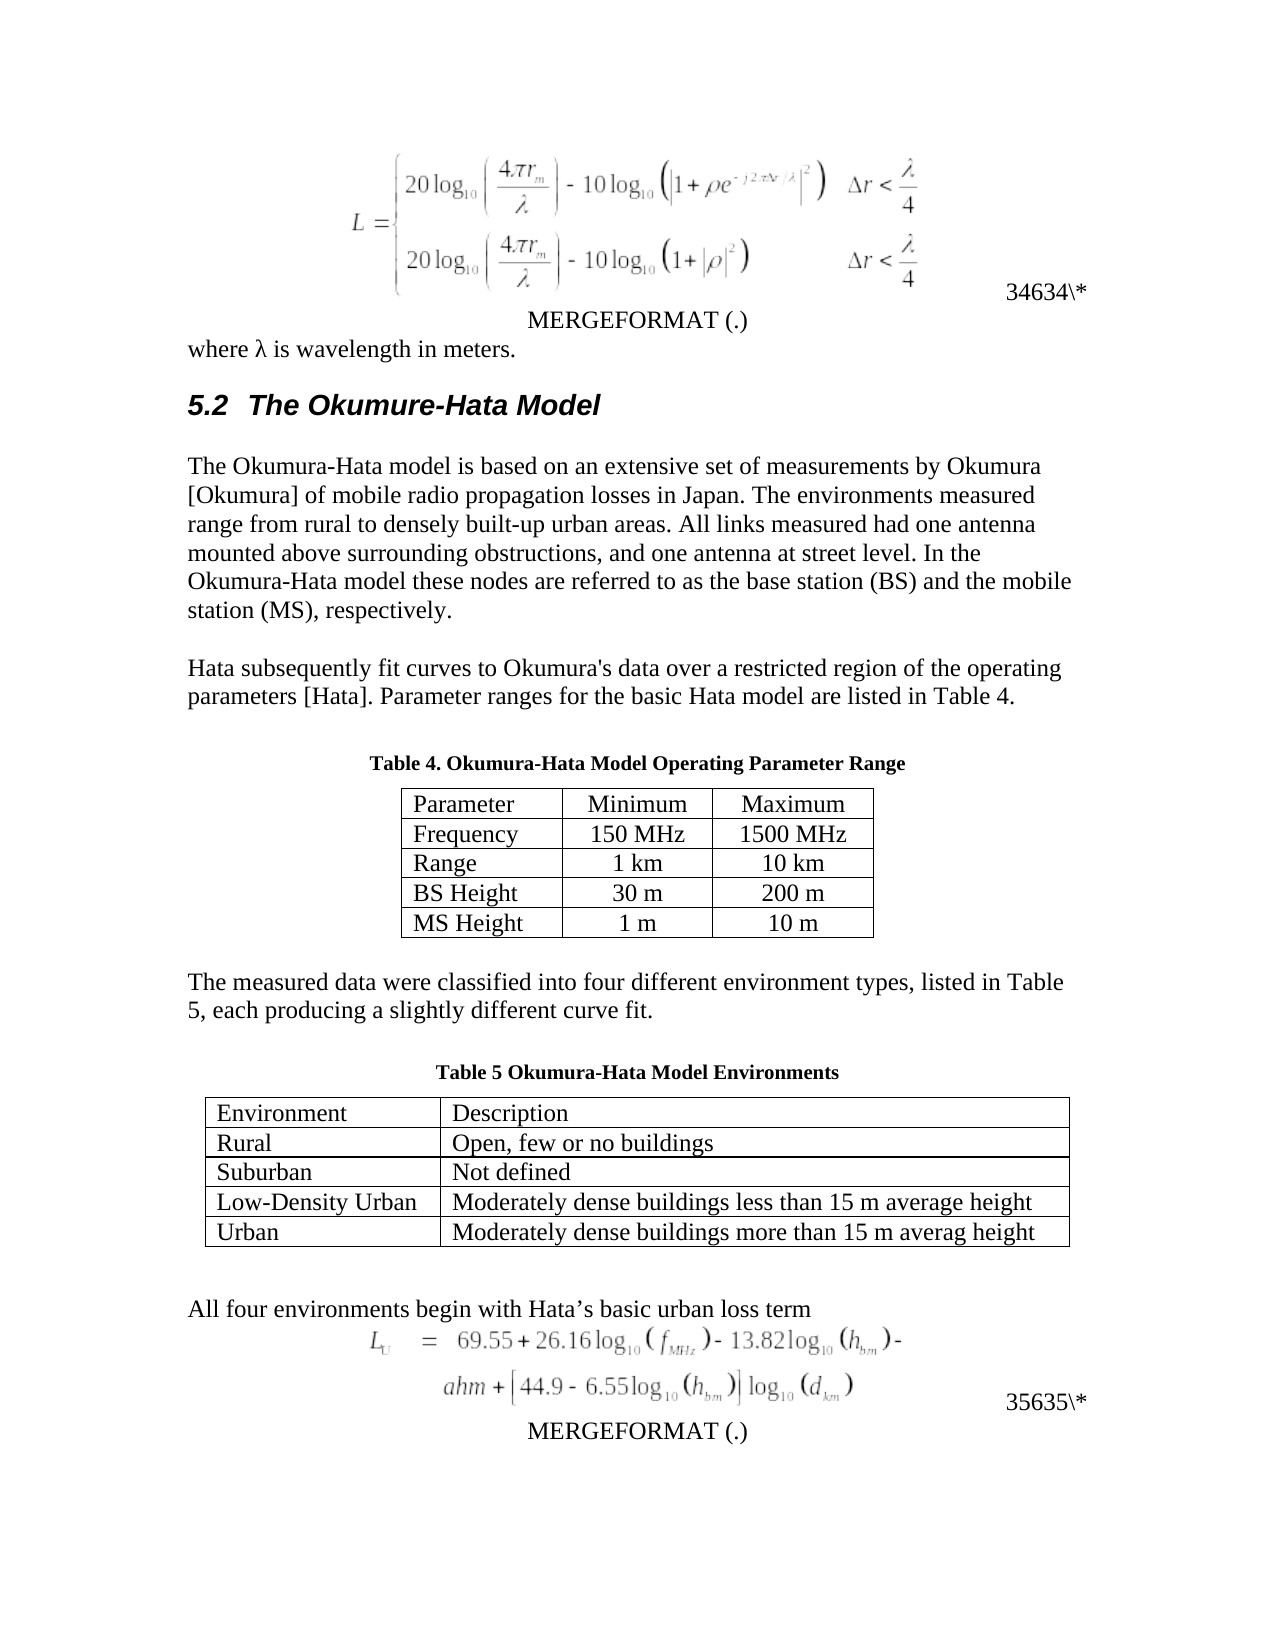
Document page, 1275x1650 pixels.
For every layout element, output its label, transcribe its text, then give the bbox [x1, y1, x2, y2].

table_cell Moderately dense buildings less than 15 m average height [441, 1187, 1069, 1216]
text Hata subsequently fit curves to Okumura's data over a restricted region of the operating parameters [Hata]. Parameter ranges for the basic Hata model are listed in Table 4. [187, 653, 1087, 710]
table_cell Open, few or no buildings [441, 1128, 1069, 1156]
table_header Minimum [563, 789, 712, 818]
table_cell 10 km [713, 849, 873, 877]
table_cell 1500 MHz [713, 819, 873, 847]
table_cell Frequency [402, 819, 562, 847]
table_cell BS Height [402, 878, 562, 907]
table_cell 10 m [713, 908, 873, 937]
table_header Parameter [402, 789, 562, 818]
text Table 5 Okumura-Hata Model Environments [187, 1060, 1087, 1084]
subtitle The Okumure-Hata Model [187, 388, 1087, 421]
table_cell Urban [206, 1217, 440, 1246]
table_cell Low-Density Urban [206, 1187, 440, 1216]
text All four environments begin with Hata’s basic urban loss term [187, 1294, 1087, 1323]
text The measured data were classified into four different environment types, listed in Table 5, each producing a slightly different curve fit. [187, 967, 1087, 1024]
table_header Description [441, 1098, 1069, 1127]
table_cell MS Height [402, 908, 562, 937]
table_cell Suburban [206, 1158, 440, 1186]
table_cell 1 km [563, 849, 712, 877]
text Table 4. Okumura-Hata Model Operating Parameter Range [187, 751, 1087, 775]
table_cell 1 m [563, 908, 712, 937]
table_cell 200 m [713, 878, 873, 907]
text The Okumura-Hata model is based on an extensive set of measurements by Okumura [Okumura] of mobile radio propagation losses in Japan. The environments measured range from rural to densely built-up urban areas. All links measured had one antenna mounted above surrounding obstructions, and one antenna at street level. In the Okumura-Hata model these nodes are referred to as the base station (BS) and the mobile station (MS), respectively. [187, 451, 1087, 624]
table_header Environment [206, 1098, 440, 1127]
table_header Maximum [713, 789, 873, 818]
table_cell 30 m [563, 878, 712, 907]
table_cell Not defined [441, 1158, 1069, 1186]
table_cell 150 MHz [563, 819, 712, 847]
table_cell Range [402, 849, 562, 877]
table_cell Moderately dense buildings more than 15 m averag height [441, 1217, 1069, 1246]
table_cell Rural [206, 1128, 440, 1156]
text where λ is wavelength in meters. [187, 334, 1087, 363]
